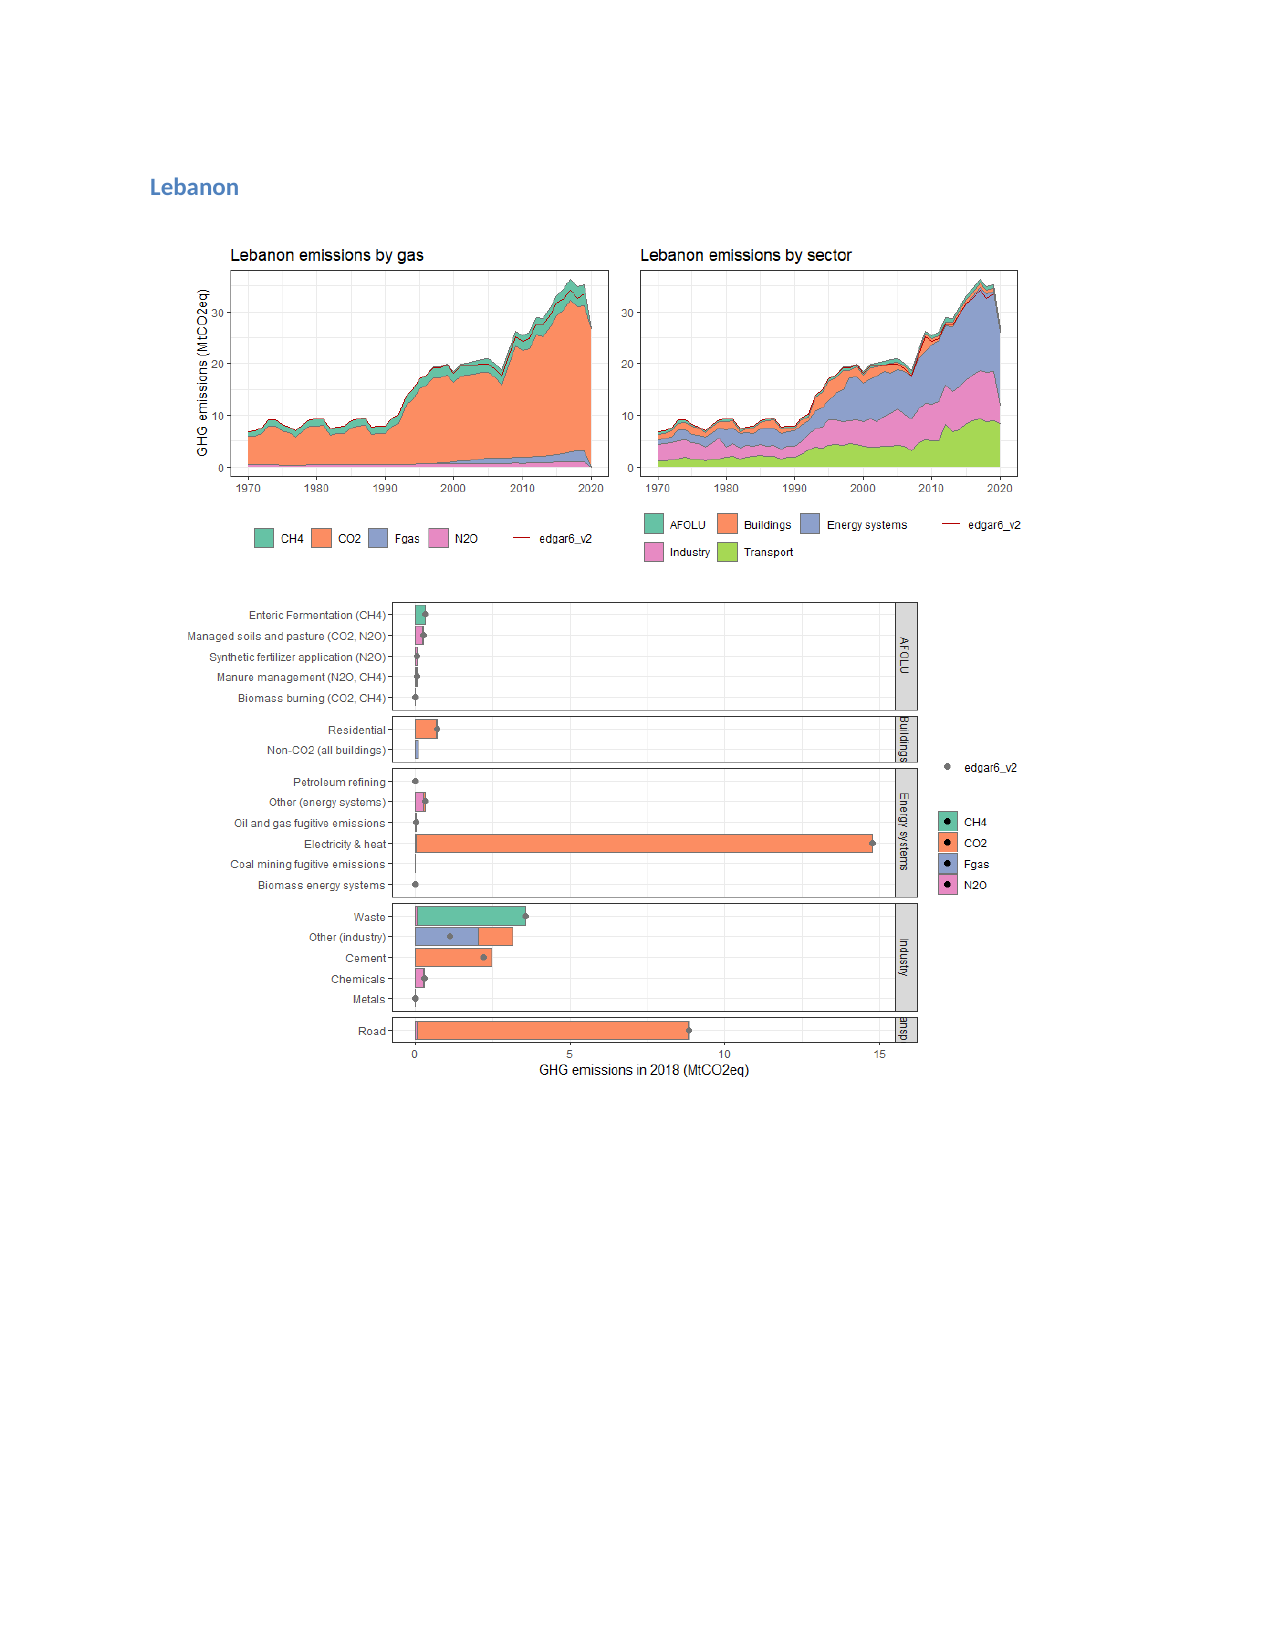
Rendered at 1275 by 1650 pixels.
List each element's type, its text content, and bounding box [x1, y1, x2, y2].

picture [168, 220, 1044, 1096]
subtitle Lebanon [150, 171, 1125, 201]
